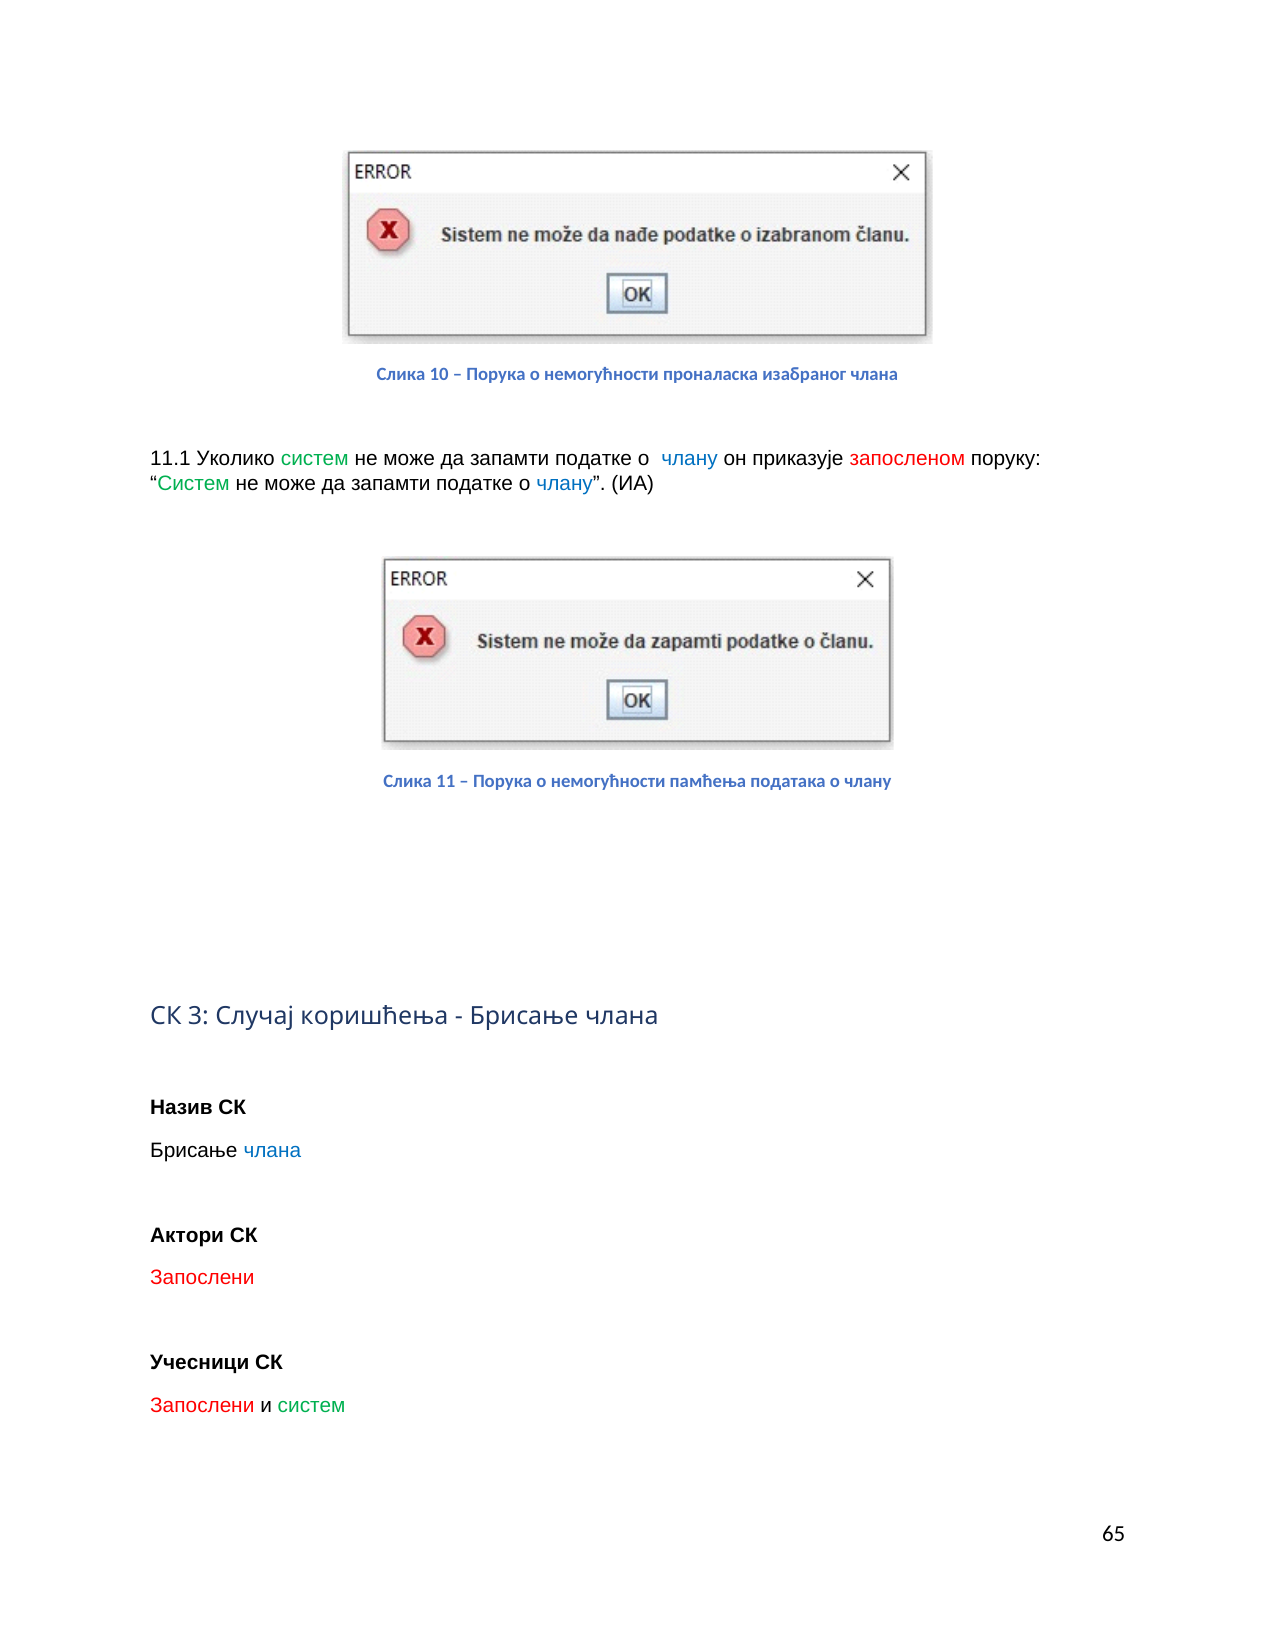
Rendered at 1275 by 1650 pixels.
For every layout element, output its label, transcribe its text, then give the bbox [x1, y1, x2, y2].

text Учесници СК [150, 1350, 1125, 1374]
text 11.1 Уколико систем не може да запамти податке о члану он приказује запосленом поруку: “Систем не може да запамти податке о члану”. (ИА) [150, 445, 1125, 495]
picture [342, 150, 933, 344]
text Назив СК [150, 1095, 1125, 1119]
subtitle СК 3: Случај коришћења - Брисање члана [150, 998, 1125, 1032]
text Слика 10 – Порука о немогућности проналаска изабраног члана [150, 363, 1125, 386]
picture [381, 556, 894, 750]
text Запослени и систем [150, 1392, 1125, 1416]
text Слика 11 – Порука о немогућности памћења података о члану [150, 769, 1125, 792]
text Запослени [150, 1265, 1125, 1289]
text Брисање члана [150, 1137, 1125, 1161]
text Актори СК [150, 1222, 1125, 1246]
